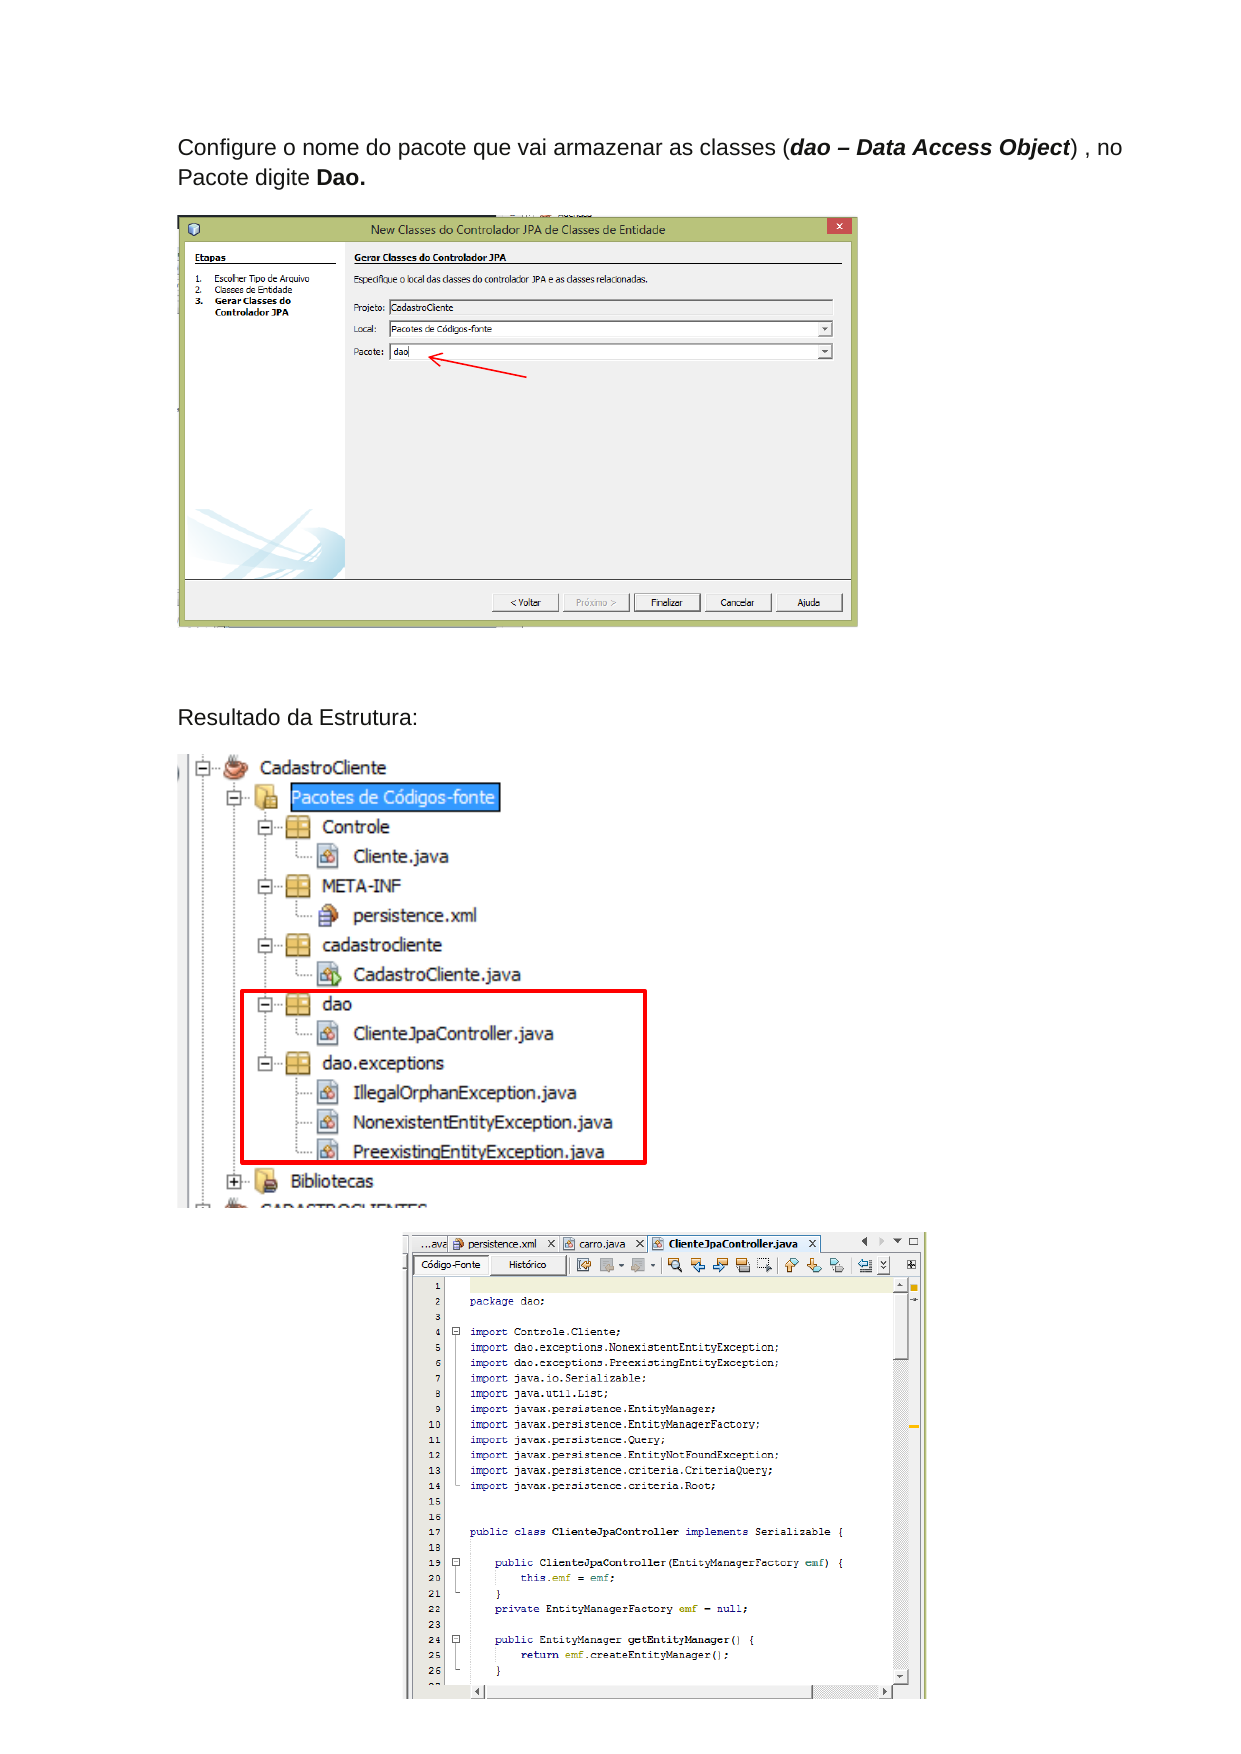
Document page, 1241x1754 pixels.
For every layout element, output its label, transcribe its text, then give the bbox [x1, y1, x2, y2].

picture [177, 754, 818, 1208]
picture [402, 1232, 927, 1699]
text Configure o nome do pacote que vai armazenar as classes (dao – Data Access Object) , no Pacote digite Dao. [177, 134, 1152, 190]
text Resultado da Estrutura: [177, 703, 1152, 730]
picture [177, 215, 859, 628]
